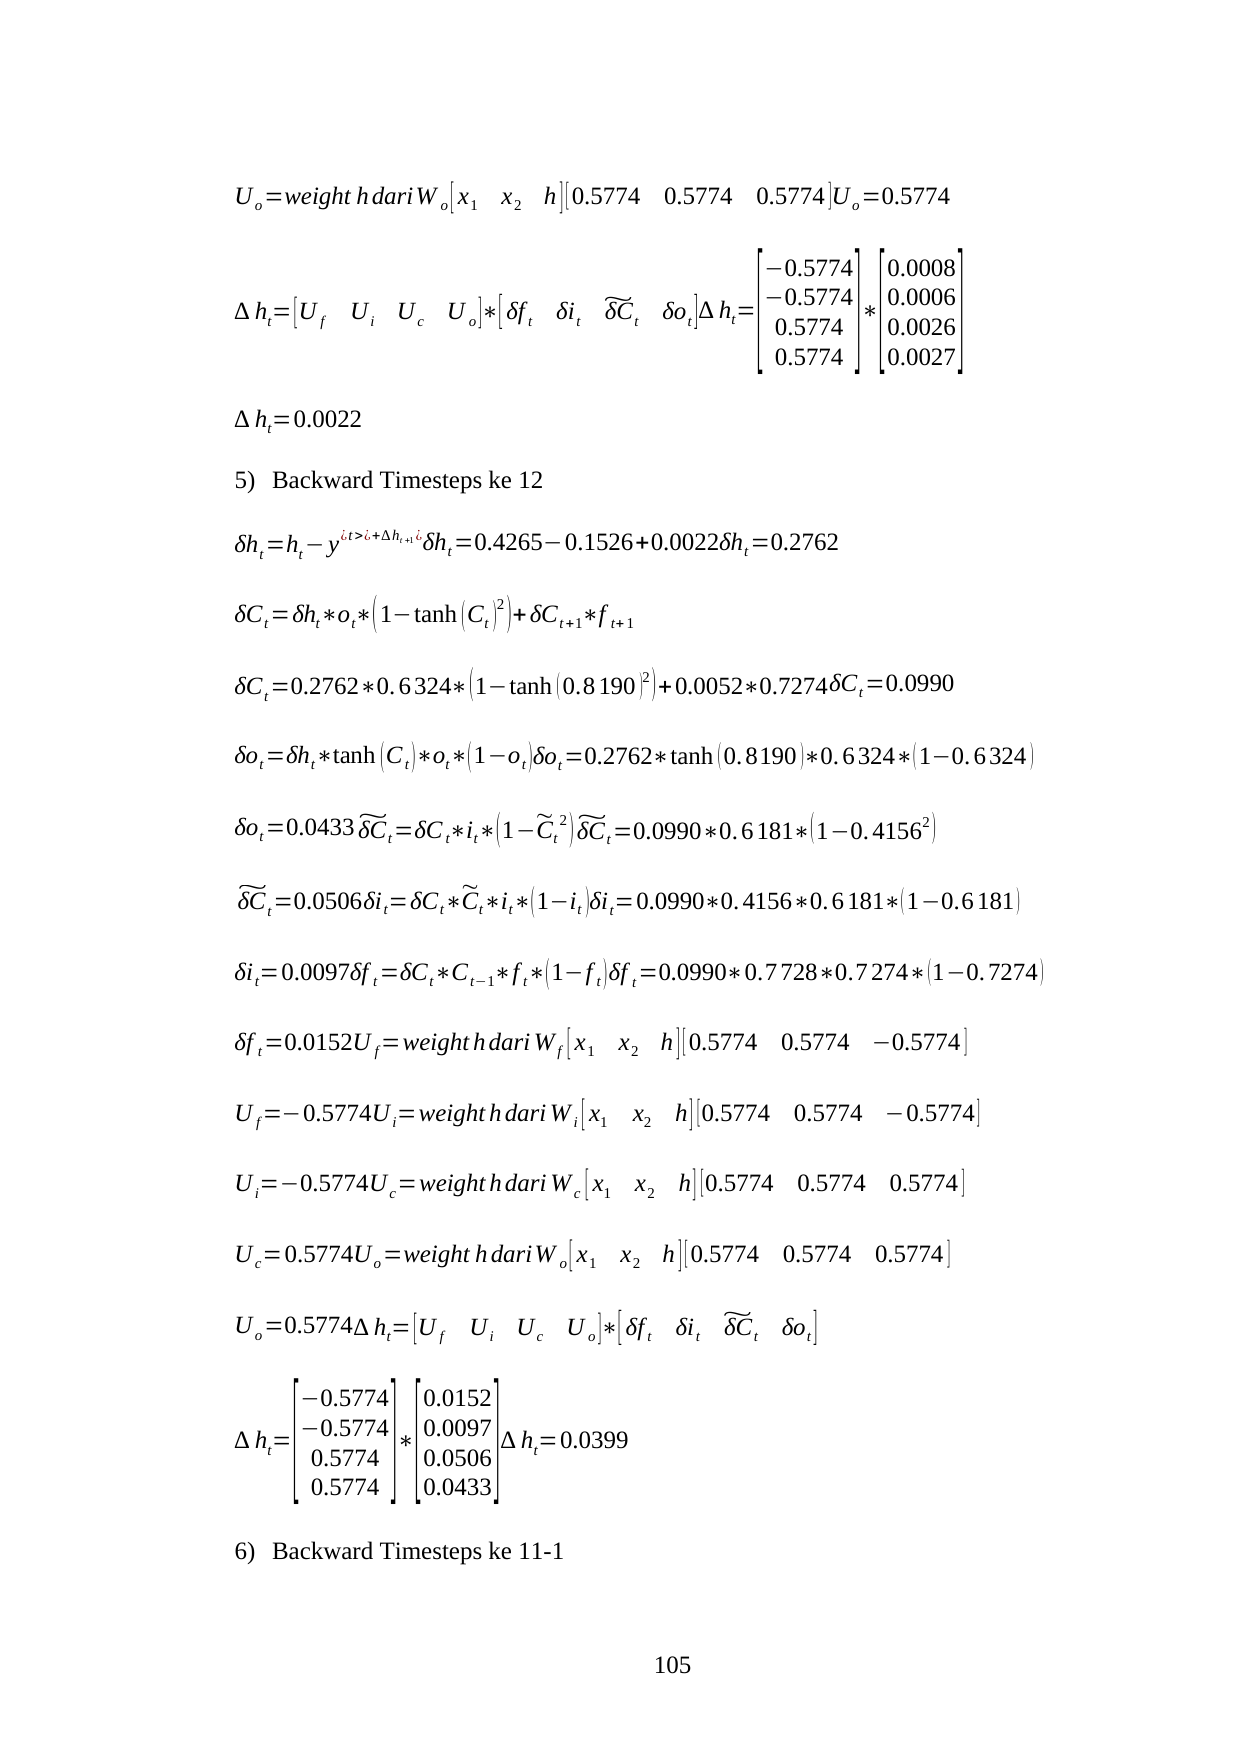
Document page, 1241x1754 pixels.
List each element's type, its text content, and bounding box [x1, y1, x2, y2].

list Backward Timesteps ke 11-1 [234, 1536, 1063, 1564]
list Backward Timesteps ke 12 [234, 465, 1063, 494]
